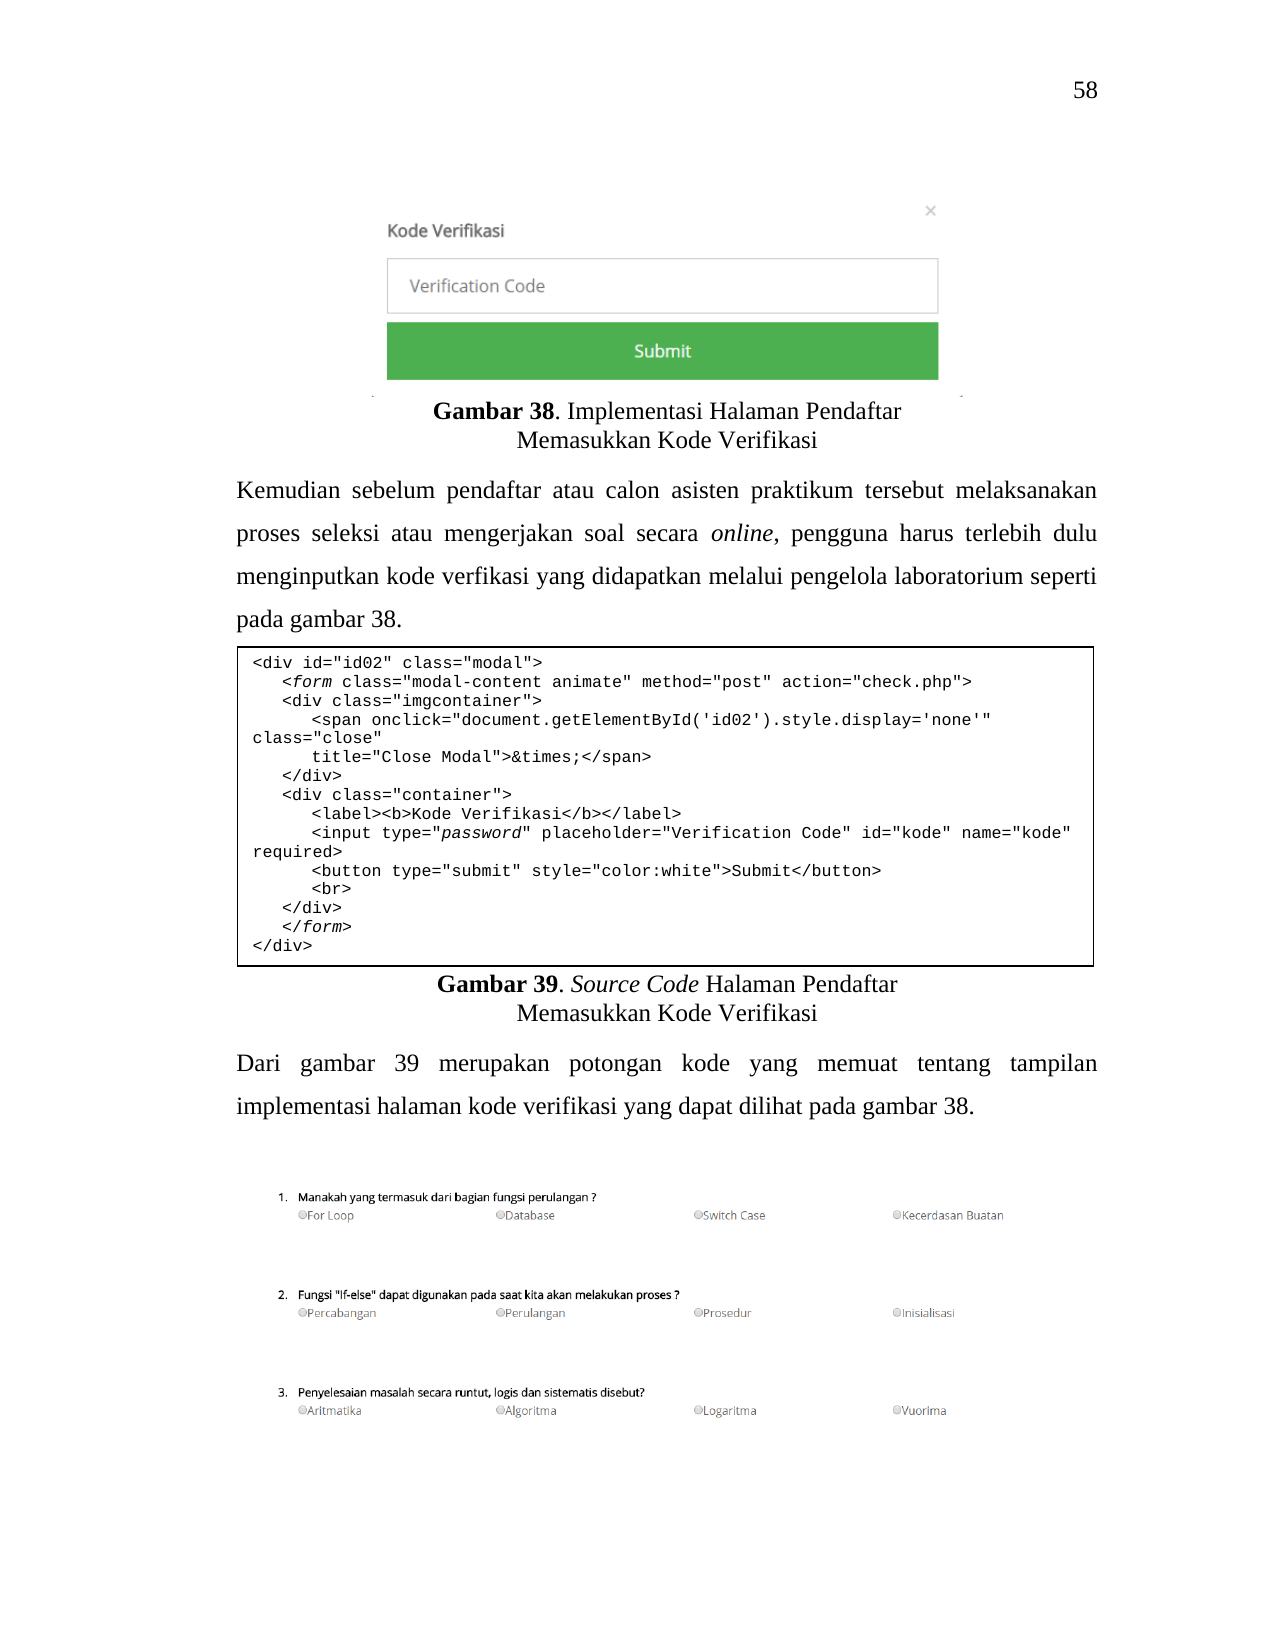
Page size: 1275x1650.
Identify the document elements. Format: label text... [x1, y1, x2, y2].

text Dari gambar 39 merupakan potongan kode yang memuat tentang tampilan implementasi halaman kode verifikasi yang dapat dilihat pada gambar 38. [236, 1048, 1098, 1119]
picture [371, 177, 963, 397]
text Gambar 39. Source Code Halaman Pendaftar Memasukkan Kode Verifikasi [236, 647, 1098, 1027]
text Gambar 38. Implementasi Halaman Pendaftar Memasukkan Kode Verifikasi [236, 396, 1098, 454]
picture [238, 1162, 1096, 1471]
text Kemudian sebelum pendaftar atau calon asisten praktikum tersebut melaksanakan proses seleksi atau mengerjakan soal secara online, pengguna harus terlebih dulu menginputkan kode verfikasi yang didapatkan melalui pengelola laboratorium seperti pada gambar 38. [236, 475, 1098, 633]
